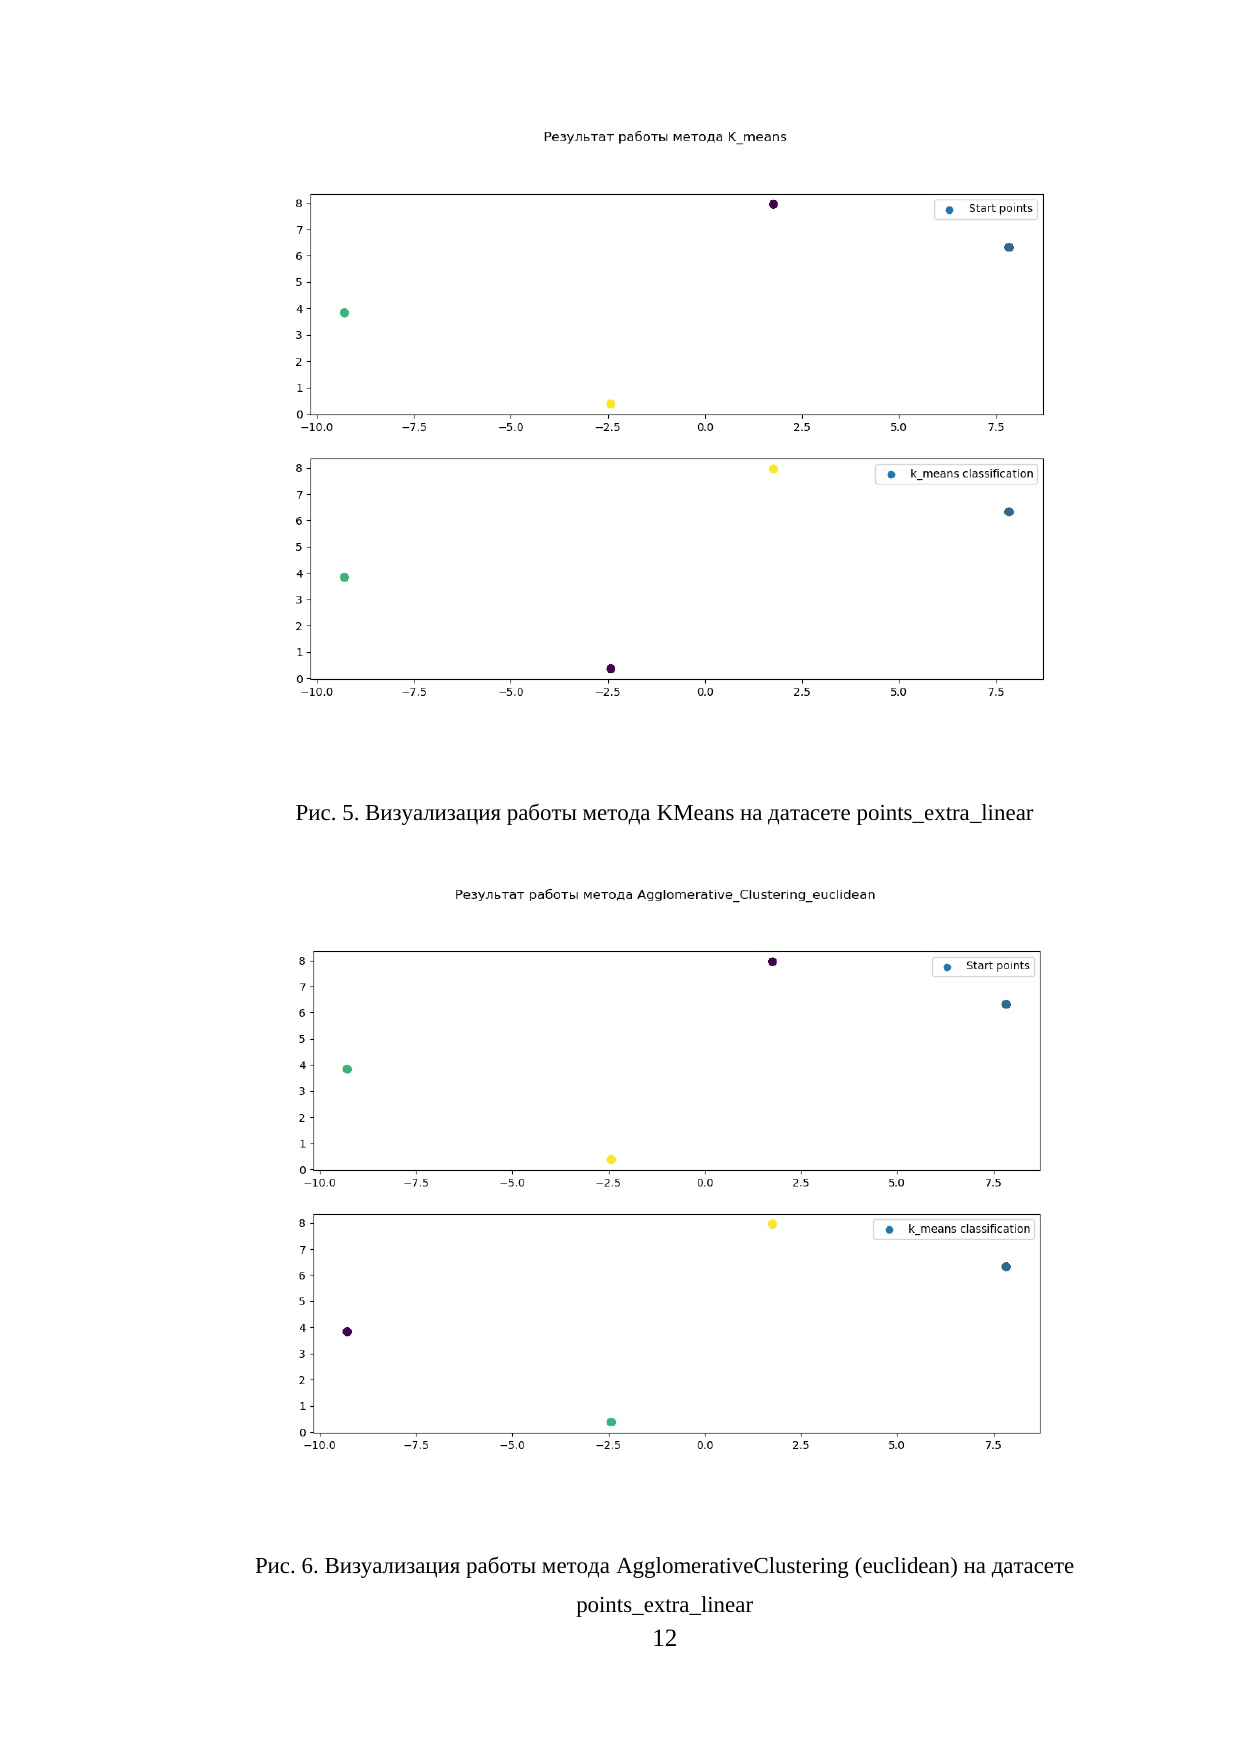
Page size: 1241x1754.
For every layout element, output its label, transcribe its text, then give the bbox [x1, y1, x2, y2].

picture [196, 876, 1133, 1501]
text Рис. 6. Визуализация работы метода AgglomerativeClustering (euclidean) на датасете points_extra_linear [177, 1552, 1152, 1618]
picture [192, 118, 1137, 748]
text Рис. 5. Визуализация работы метода KMeans на датасете points_extra_linear [177, 799, 1152, 826]
